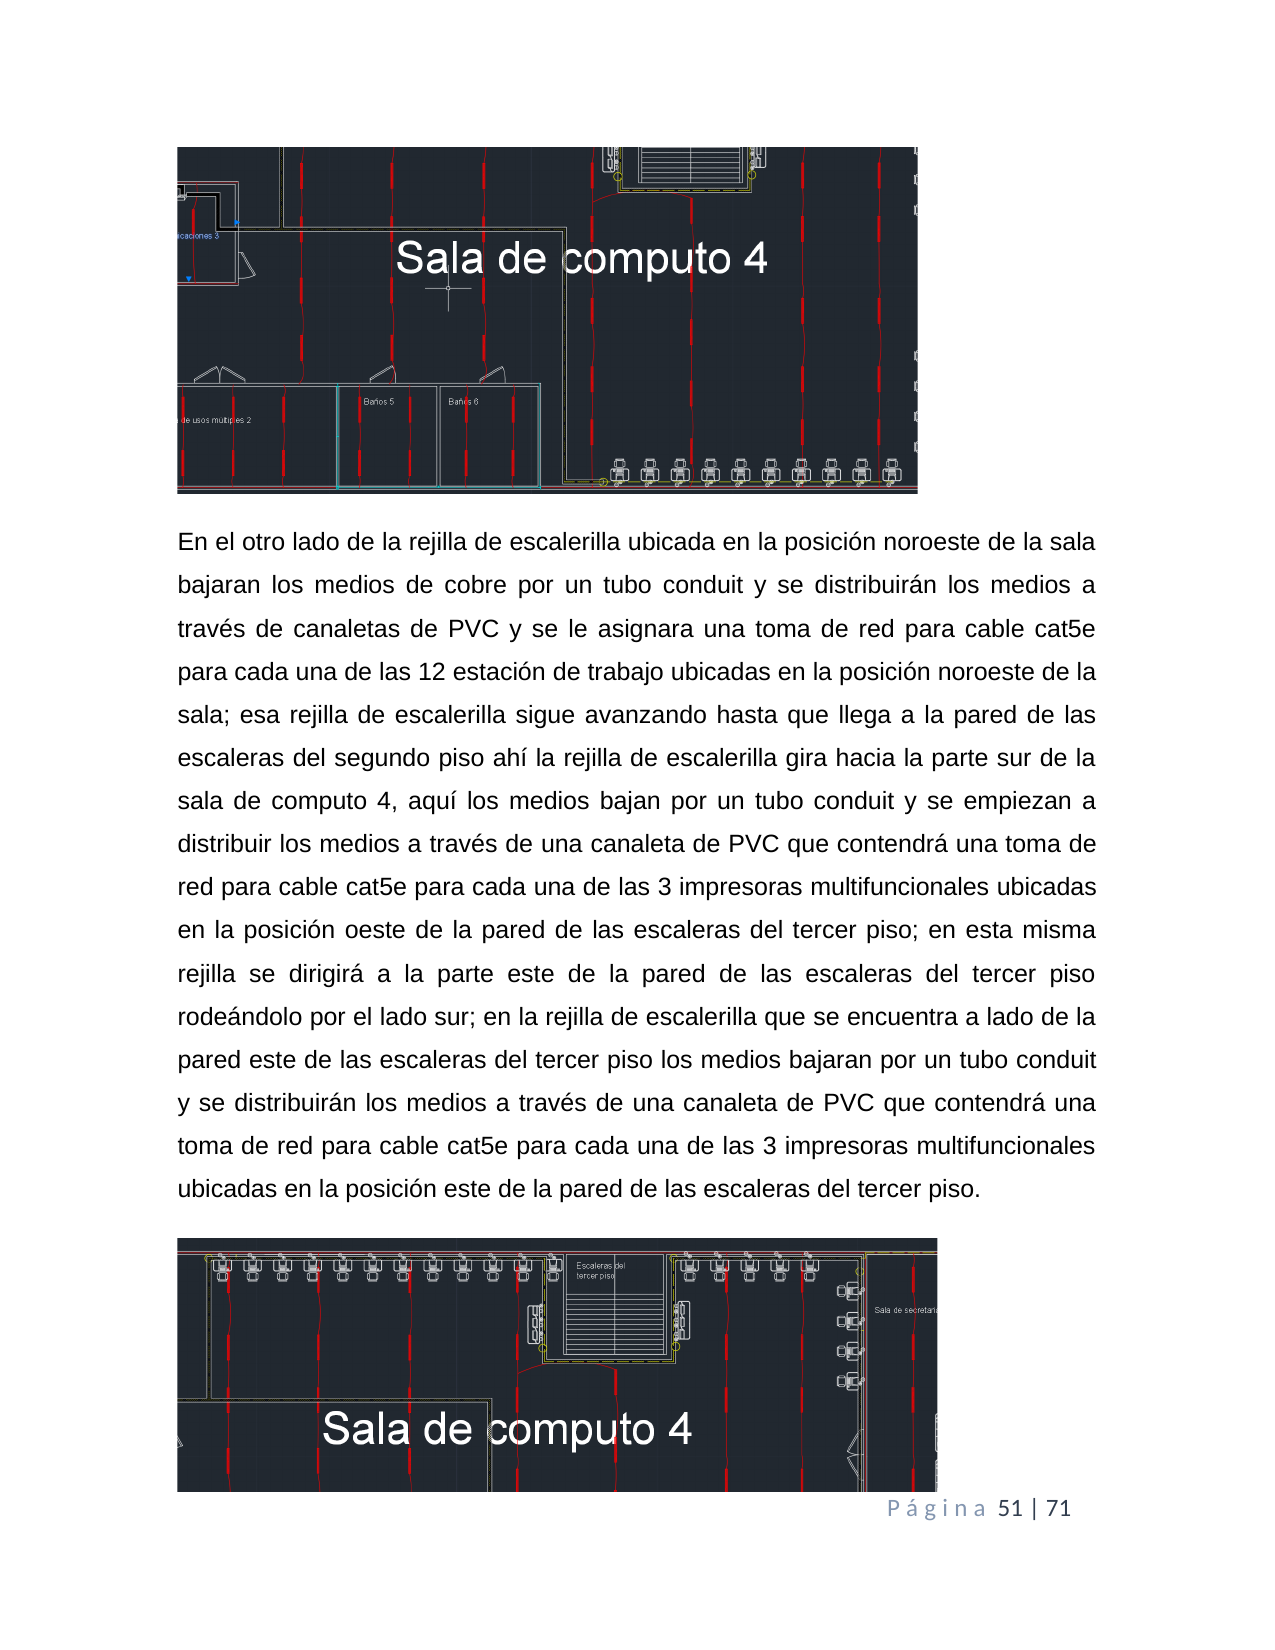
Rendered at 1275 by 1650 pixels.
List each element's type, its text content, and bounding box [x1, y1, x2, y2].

picture [177, 1238, 938, 1492]
picture [177, 147, 918, 494]
text En el otro lado de la rejilla de escalerilla ubicada en la posición noroeste de la sala bajaran los medios de cobre por un tubo conduit y se distribuirán los medios a través de canaletas de PVC y se le asignara una toma de red para cable cat5e para cada una de las 12 estación de trabajo ubicadas en la posición noroeste de la sala; esa rejilla de escalerilla sigue avanzando hasta que llega a la pared de las escaleras del segundo piso ahí la rejilla de escalerilla gira hacia la parte sur de la sala de computo 4, aquí los medios bajan por un tubo conduit y se empiezan a distribuir los medios a través de una canaleta de PVC que contendrá una toma de red para cable cat5e para cada una de las 3 impresoras multifuncionales ubicadas en la posición oeste de la pared de las escaleras del tercer piso; en esta misma rejilla se dirigirá a la parte este de la pared de las escaleras del tercer piso rodeándolo por el lado sur; en la rejilla de escalerilla que se encuentra a lado de la pared este de las escaleras del tercer piso los medios bajaran por un tubo conduit y se distribuirán los medios a través de una canaleta de PVC que contendrá una toma de red para cable cat5e para cada una de las 3 impresoras multifuncionales ubicadas en la posición este de la pared de las escaleras del tercer piso. [177, 527, 1098, 1203]
